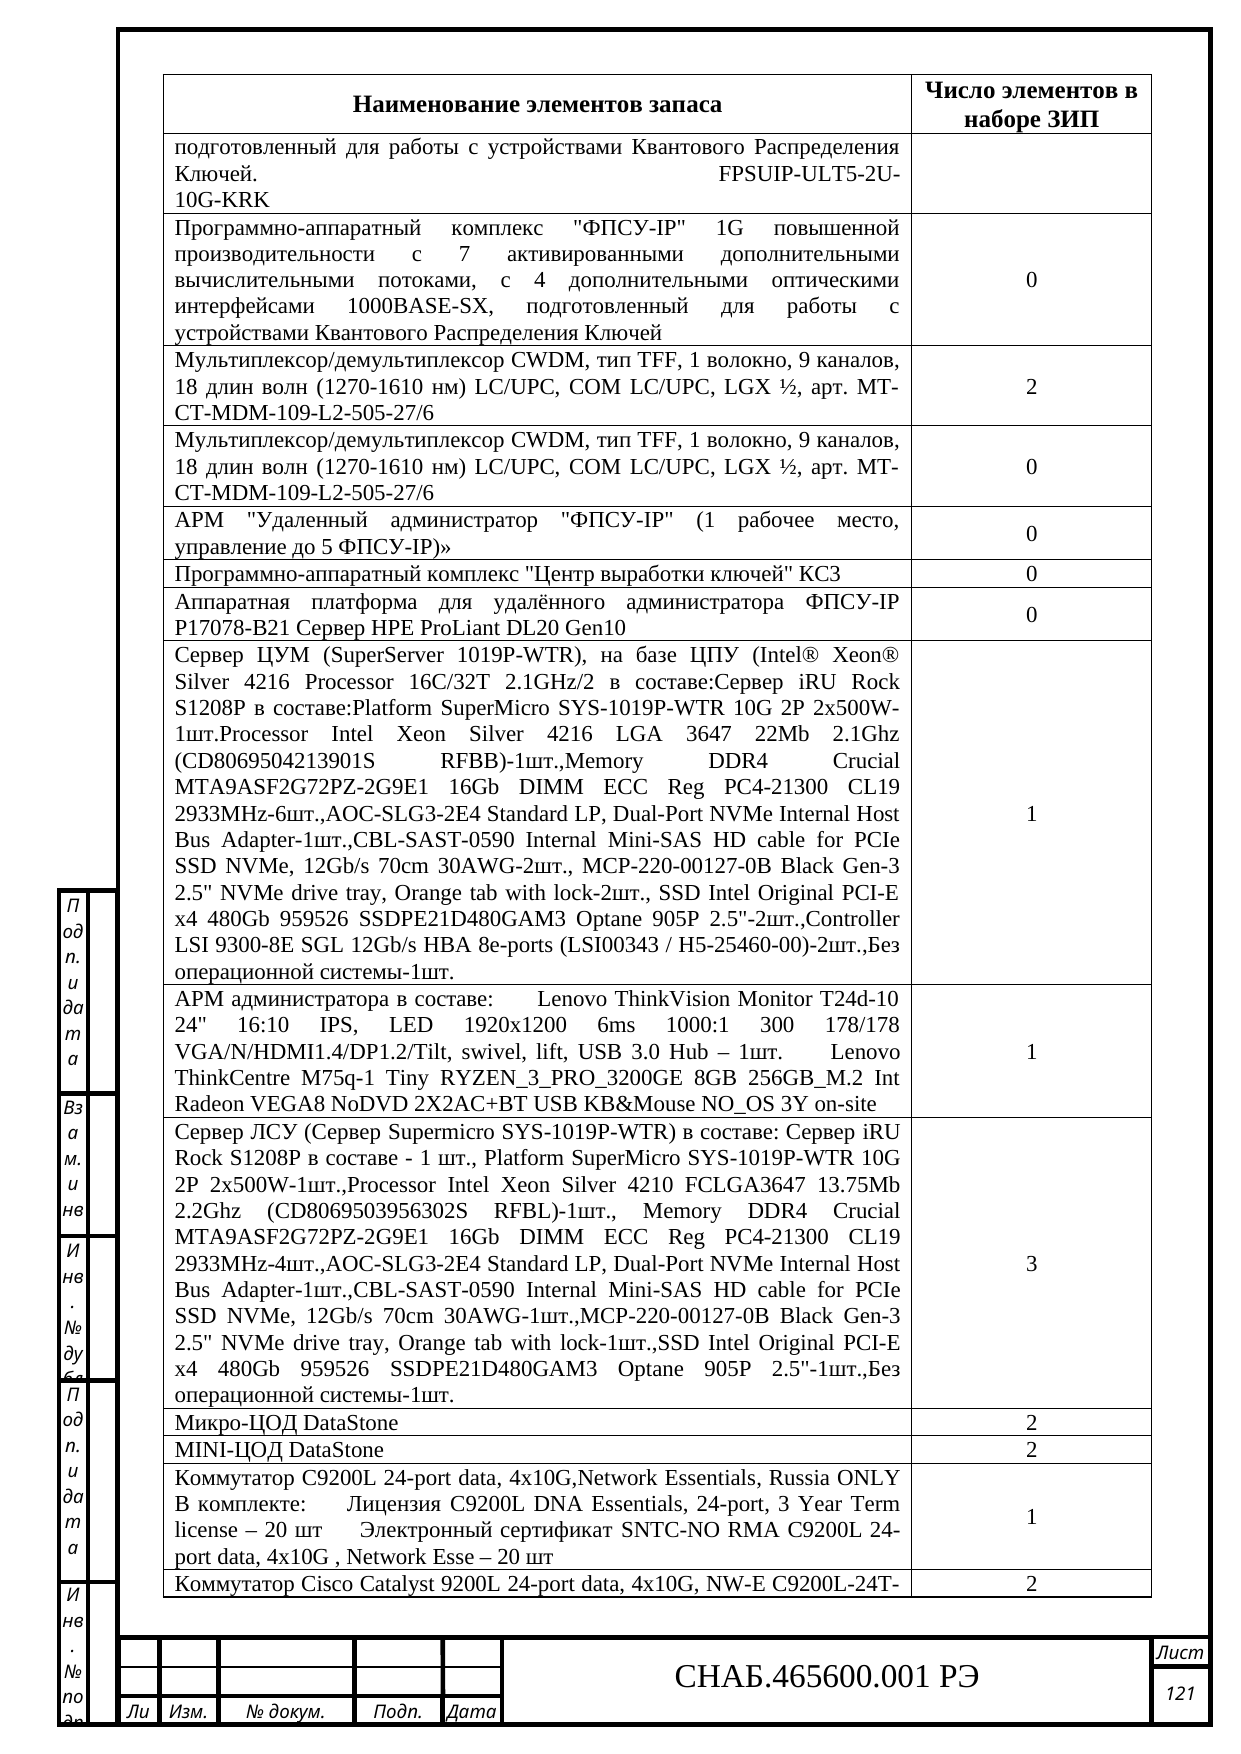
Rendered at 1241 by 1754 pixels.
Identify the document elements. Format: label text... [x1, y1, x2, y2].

table_header Число элементов в наборе ЗИП [912, 75, 1151, 132]
table_cell 0 [912, 507, 1151, 559]
table_cell 3 [912, 1118, 1151, 1408]
table_cell Программно-аппаратный комплекс "Центр выработки ключей" КС3 [164, 560, 911, 587]
table_cell АРМ администратора в составе: Lenovo ThinkVision Monitor T24d-10 24" 16:10 IPS, LED 1920x1200 6ms 1000:1 300 178/178 VGA/N/HDMI1.4/DP1.2/Tilt, swivel, lift, USB 3.0 Hub – 1шт. Lenovo ThinkCentre M75q-1 Tiny RYZEN_3_PRO_3200GE 8GB 256GB_M.2 Int Radeon VEGA8 NoDVD 2X2AC+BT USB KB&Mouse NO_OS 3Y on-site [164, 985, 911, 1117]
table_cell Микро-ЦОД DataStone [164, 1409, 911, 1435]
table_cell MINI-ЦОД DataStone [164, 1436, 911, 1463]
table_cell 2 [912, 346, 1151, 425]
table_cell 1 [912, 985, 1151, 1117]
table_cell 0 [912, 426, 1151, 506]
table_cell Мультиплексор/демультиплексор CWDM, тип TFF, 1 волокно, 9 каналов, 18 длин волн (1270-1610 нм) LC/UPC, COM LC/UPC, LGX ½, арт. MT-CT-MDM-109-L2-505-27/6 [164, 426, 911, 506]
table_cell Сервер ЦУМ (SuperServer 1019P-WTR), на базе ЦПУ (Intel® Xeon® Silver 4216 Processor 16C/32T 2.1GHz/2 в составе:Сервер iRU Rock S1208P в составе:Platform SuperMicro SYS-1019P-WTR 10G 2P 2x500W-1шт.Processor Intel Xeon Silver 4216 LGA 3647 22Mb 2.1Ghz (CD8069504213901S RFBB)-1шт.,Memory DDR4 Crucial MTA9ASF2G72PZ-2G9E1 16Gb DIMM ECC Reg PC4-21300 CL19 2933MHz-6шт.,AOC-SLG3-2E4 Standard LP, Dual-Port NVMe Internal Host Bus Adapter-1шт.,CBL-SAST-0590 Internal Mini-SAS HD cable for PCIe SSD NVMe, 12Gb/s 70cm 30AWG-2шт., MCP-220-00127-0B Black Gen-3 2.5" NVMe drive tray, Orange tab with lock-2шт., SSD Intel Original PCI-E x4 480Gb 959526 SSDPE21D480GAM3 Optane 905P 2.5"-2шт.,Controller LSI 9300-8E SGL 12Gb/s HBA 8e-ports (LSI00343 / H5-25460-00)-2шт.,Без операционной системы-1шт. [164, 641, 911, 984]
table_cell 0 [912, 560, 1151, 587]
table_cell 1 [912, 641, 1151, 984]
table_cell 0 [912, 588, 1151, 640]
table_cell 1 [912, 1464, 1151, 1569]
table_cell АРМ "Удаленный администратор "ФПСУ-IP" (1 рабочее место, управление до 5 ФПСУ-IP)» [164, 507, 911, 559]
table_cell 0 [912, 214, 1151, 345]
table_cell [164, 134, 911, 212]
table_cell Аппаратная платформа для удалённого администратора ФПСУ-IP P17078-B21 Сервер HPE ProLiant DL20 Gen10 [164, 588, 911, 640]
table_cell 2 [912, 1409, 1151, 1435]
table_header Наименование элементов запаса [164, 75, 911, 132]
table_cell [164, 1570, 911, 1596]
table_cell 2 [912, 1436, 1151, 1463]
table_cell Мультиплексор/демультиплексор CWDM, тип TFF, 1 волокно, 9 каналов, 18 длин волн (1270-1610 нм) LC/UPC, COM LC/UPC, LGX ½, арт. MT-CT-MDM-109-L2-505-27/6 [164, 346, 911, 425]
table_cell Программно-аппаратный комплекс "ФПСУ-IP" 1G повышенной производительности c 7 активированными дополнительными вычислительными потоками, c 4 дополнительными оптическими интерфейсами 1000BASE-SX, подготовленный для работы с устройствами Квантового Распределения Ключей [164, 214, 911, 345]
table_cell Сервер ЛСУ (Сервер Supermicro SYS-1019P-WTR) в составе: Сервер iRU Rock S1208P в составе - 1 шт., Platform SuperMicro SYS-1019P-WTR 10G 2P 2x500W-1шт.,Processor Intel Xeon Silver 4210 FCLGA3647 13.75Mb 2.2Ghz (CD8069503956302S RFBL)-1шт., Memory DDR4 Crucial MTA9ASF2G72PZ-2G9E1 16Gb DIMM ECC Reg PC4-21300 CL19 2933MHz-4шт.,AOC-SLG3-2E4 Standard LP, Dual-Port NVMe Internal Host Bus Adapter-1шт.,CBL-SAST-0590 Internal Mini-SAS HD cable for PCIe SSD NVMe, 12Gb/s 70cm 30AWG-1шт.,MCP-220-00127-0B Black Gen-3 2.5" NVMe drive tray, Orange tab with lock-1шт.,SSD Intel Original PCI-E x4 480Gb 959526 SSDPE21D480GAM3 Optane 905P 2.5"-1шт.,Без операционной системы-1шт. [164, 1118, 911, 1408]
table_cell 0 [912, 134, 1151, 212]
table_cell 2 [912, 1570, 1151, 1596]
table_cell Коммутатор C9200L 24-port data, 4x10G,Network Essentials, Russia ONLY В комплекте: Лицензия C9200L DNA Essentials, 24-port, 3 Year Term license – 20 шт Электронный сертификат SNTC-NO RMA C9200L 24-port data, 4x10G , Network Esse – 20 шт [164, 1464, 911, 1569]
